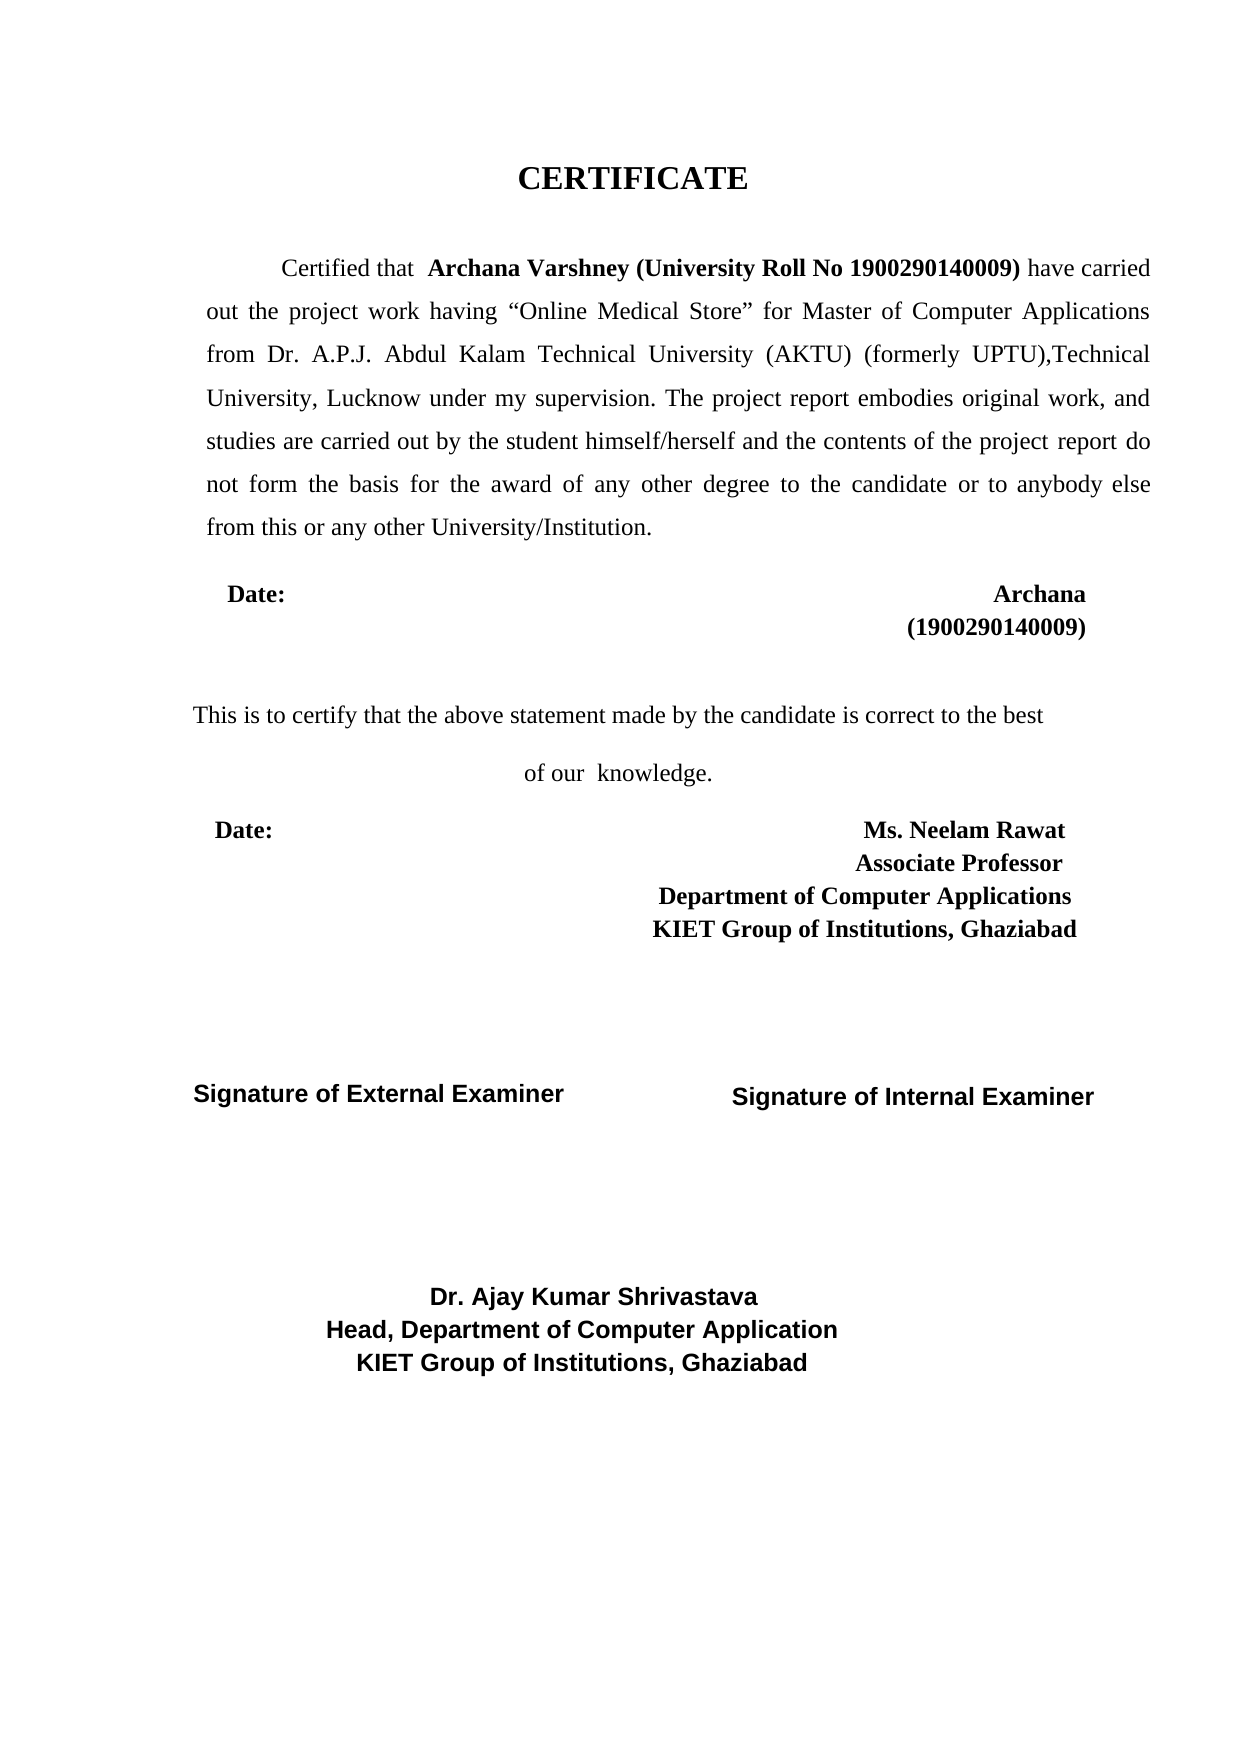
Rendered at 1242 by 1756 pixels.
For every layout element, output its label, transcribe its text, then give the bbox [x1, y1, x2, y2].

text Associate Professor [159, 848, 1214, 877]
text Date: Archana (1900290140009) [204, 579, 1086, 641]
text Date: Ms. Neelam Rawat [114, 815, 1214, 844]
text Certified that Archana Varshney (University Roll No 1900290140009) have carried out the project work having “Online Medical Store” for Master of Computer Applications from Dr. A.P.J. Abdul Kalam Technical University (AKTU) (formerly UPTU),Technical University, Lucknow under my supervision. The project report embodies original work, and studies are carried out by the student himself/herself and the contents of the project report do not form the basis for the award of any other degree to the candidate or to anybody else from this or any other University/Institution. [206, 253, 1151, 541]
text Head, Department of Computer Application KIET Group of Institutions, Ghaziabad [324, 1315, 839, 1377]
text KIET Group of Institutions, Ghaziabad [114, 914, 1090, 943]
text Department of Computer Applications [114, 881, 1090, 910]
subtitle CERTIFICATE [114, 158, 1151, 197]
text Signature of External Examiner Signature of Internal Examiner [193, 1078, 1214, 1111]
text This is to certify that the above statement made by the candidate is correct to the best of our knowledge. [189, 700, 1047, 787]
text Dr. Ajay Kumar Shrivastava [257, 1282, 930, 1311]
